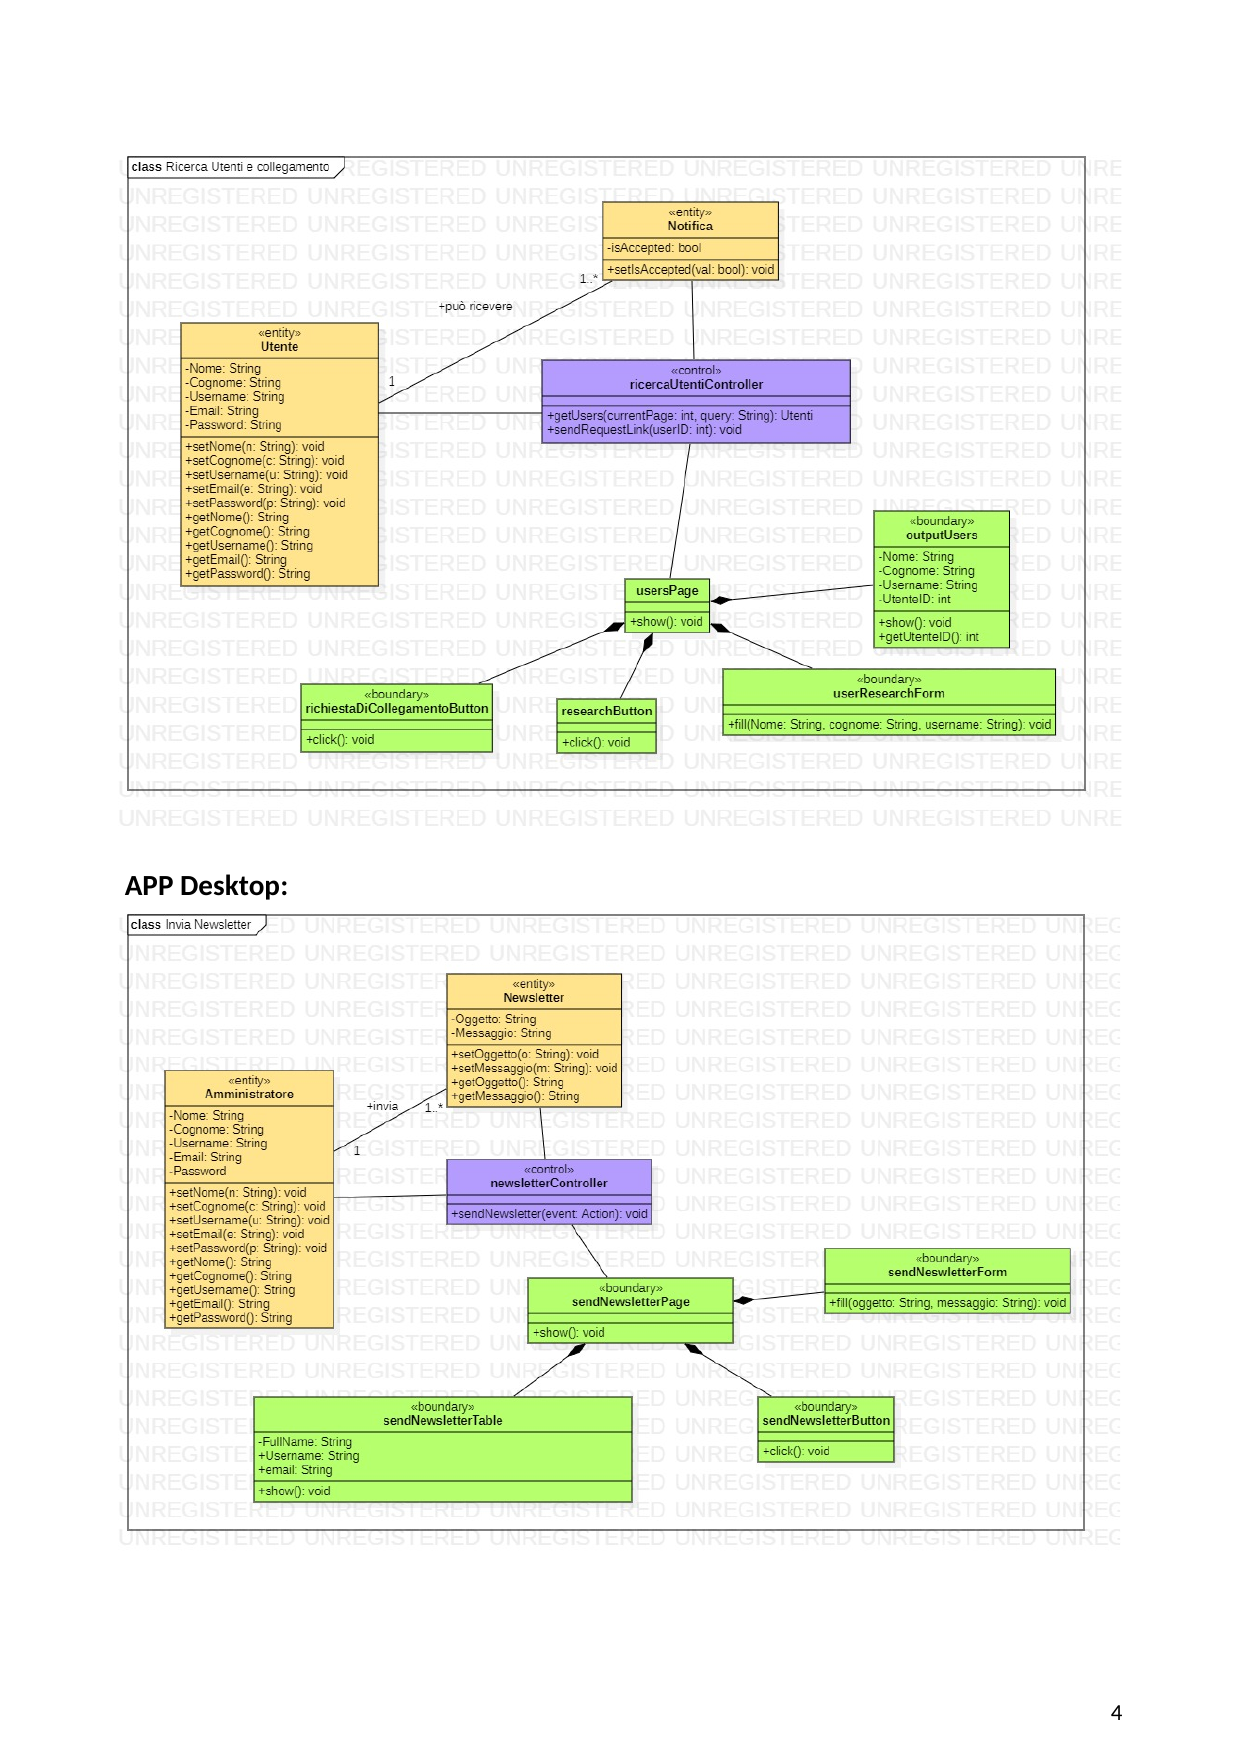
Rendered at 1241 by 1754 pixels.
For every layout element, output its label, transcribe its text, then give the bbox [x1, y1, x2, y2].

picture [118, 905, 1121, 1567]
picture [118, 147, 1122, 827]
